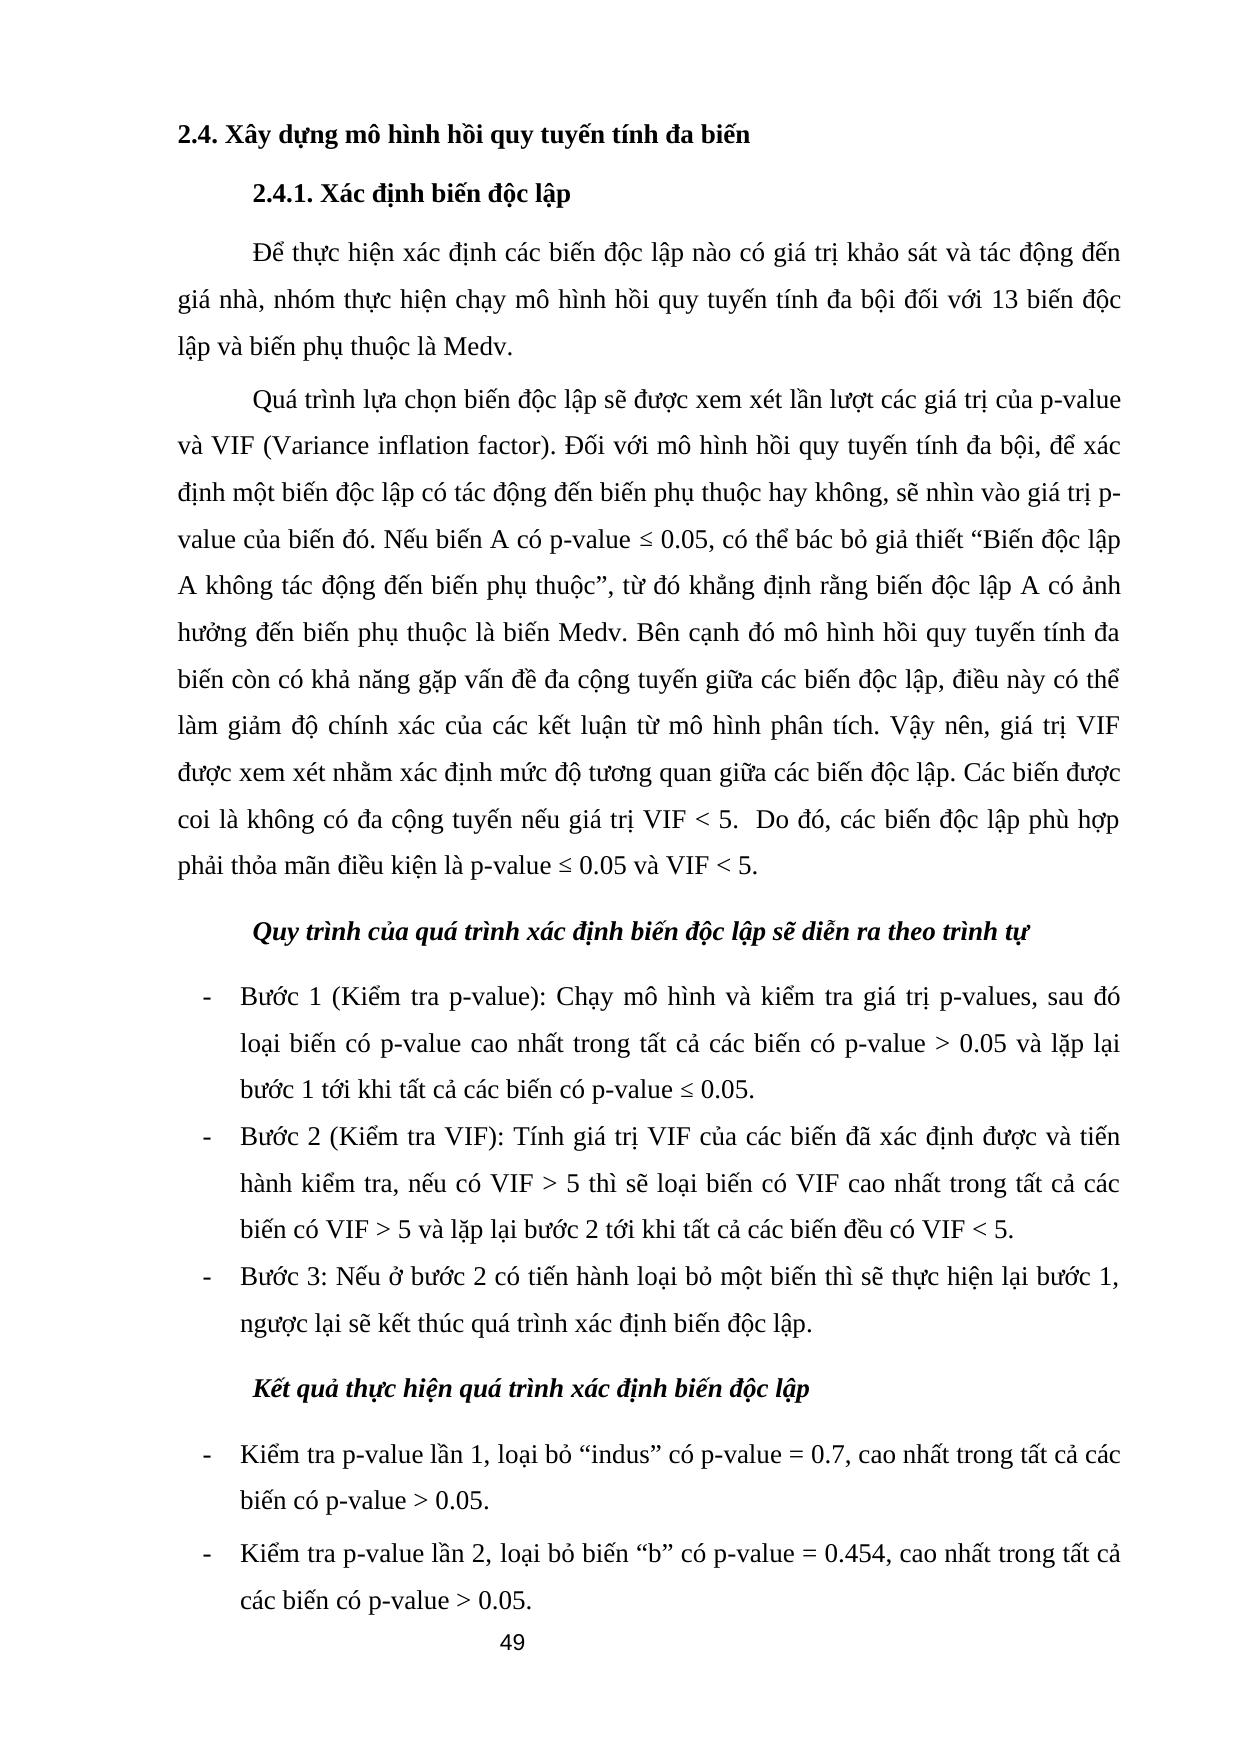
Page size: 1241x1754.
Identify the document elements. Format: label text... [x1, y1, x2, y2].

list Kiểm tra p-value lần 2, loại bỏ biến “b” có p-value = 0.454, cao nhất trong tất cả các biến có p-value > 0.05. [202, 1537, 1122, 1615]
list Bước 2 (Kiểm tra VIF): Tính giá trị VIF của các biến đã xác định được và tiến hành kiểm tra, nếu có VIF > 5 thì sẽ loại biến có VIF cao nhất trong tất cả các biến có VIF > 5 và lặp lại bước 2 tới khi tất cả các biến đều có VIF < 5. [202, 1120, 1122, 1245]
text Quá trình lựa chọn biến độc lập sẽ được xem xét lần lượt các giá trị của p-value và VIF (Variance inflation factor). Đối với mô hình hồi quy tuyến tính đa bội, để xác định một biến độc lập có tác động đến biến phụ thuộc hay không, sẽ nhìn vào giá trị p-value của biến đó. Nếu biến A có p-value 0.05, có thể bác bỏ giả thiết “Biến độc lập A không tác động đến biến phụ thuộc”, từ đó khẳng định rằng biến độc lập A có ảnh hưởng đến biến phụ thuộc là biến Medv. Bên cạnh đó mô hình hồi quy tuyến tính đa biến còn có khả năng gặp vấn đề đa cộng tuyến giữa các biến độc lập, điều này có thể làm giảm độ chính xác của các kết luận từ mô hình phân tích. Vậy nên, giá trị VIF được xem xét nhằm xác định mức độ tương quan giữa các biến độc lập. Các biến được coi là không có đa cộng tuyến nếu giá trị VIF < 5. Do đó, các biến độc lập phù hợp phải thỏa mãn điều kiện là p-value 0.05 và VIF < 5. [177, 383, 1122, 881]
list Bước 3: Nếu ở bước 2 có tiến hành loại bỏ một biến thì sẽ thực hiện lại bước 1, ngược lại sẽ kết thúc quá trình xác định biến độc lập. [202, 1260, 1122, 1338]
subtitle 2.4. Xây dựng mô hình hồi quy tuyến tính đa biến [177, 118, 1122, 149]
subtitle 2.4.1. Xác định biến độc lập [177, 177, 1122, 208]
text Để thực hiện xác định các biến độc lập nào có giá trị khảo sát và tác động đến giá nhà, nhóm thực hiện chạy mô hình hồi quy tuyến tính đa bội đối với 13 biến độc lập và biến phụ thuộc là Medv. [177, 236, 1122, 361]
list Bước 1 (Kiểm tra p-value): Chạy mô hình và kiểm tra giá trị p-values, sau đó loại biến có p-value cao nhất trong tất cả các biến có p-value > 0.05 và lặp lại bước 1 tới khi tất cả các biến có p-value 0.05. [202, 980, 1122, 1105]
text Kết quả thực hiện quá trình xác định biến độc lập [252, 1372, 1122, 1403]
list Kiểm tra p-value lần 1, loại bỏ “indus” có p-value = 0.7, cao nhất trong tất cả các biến có p-value > 0.05. [202, 1438, 1122, 1516]
text Quy trình của quá trình xác định biến độc lập sẽ diễn ra theo trình tự [252, 915, 1122, 946]
